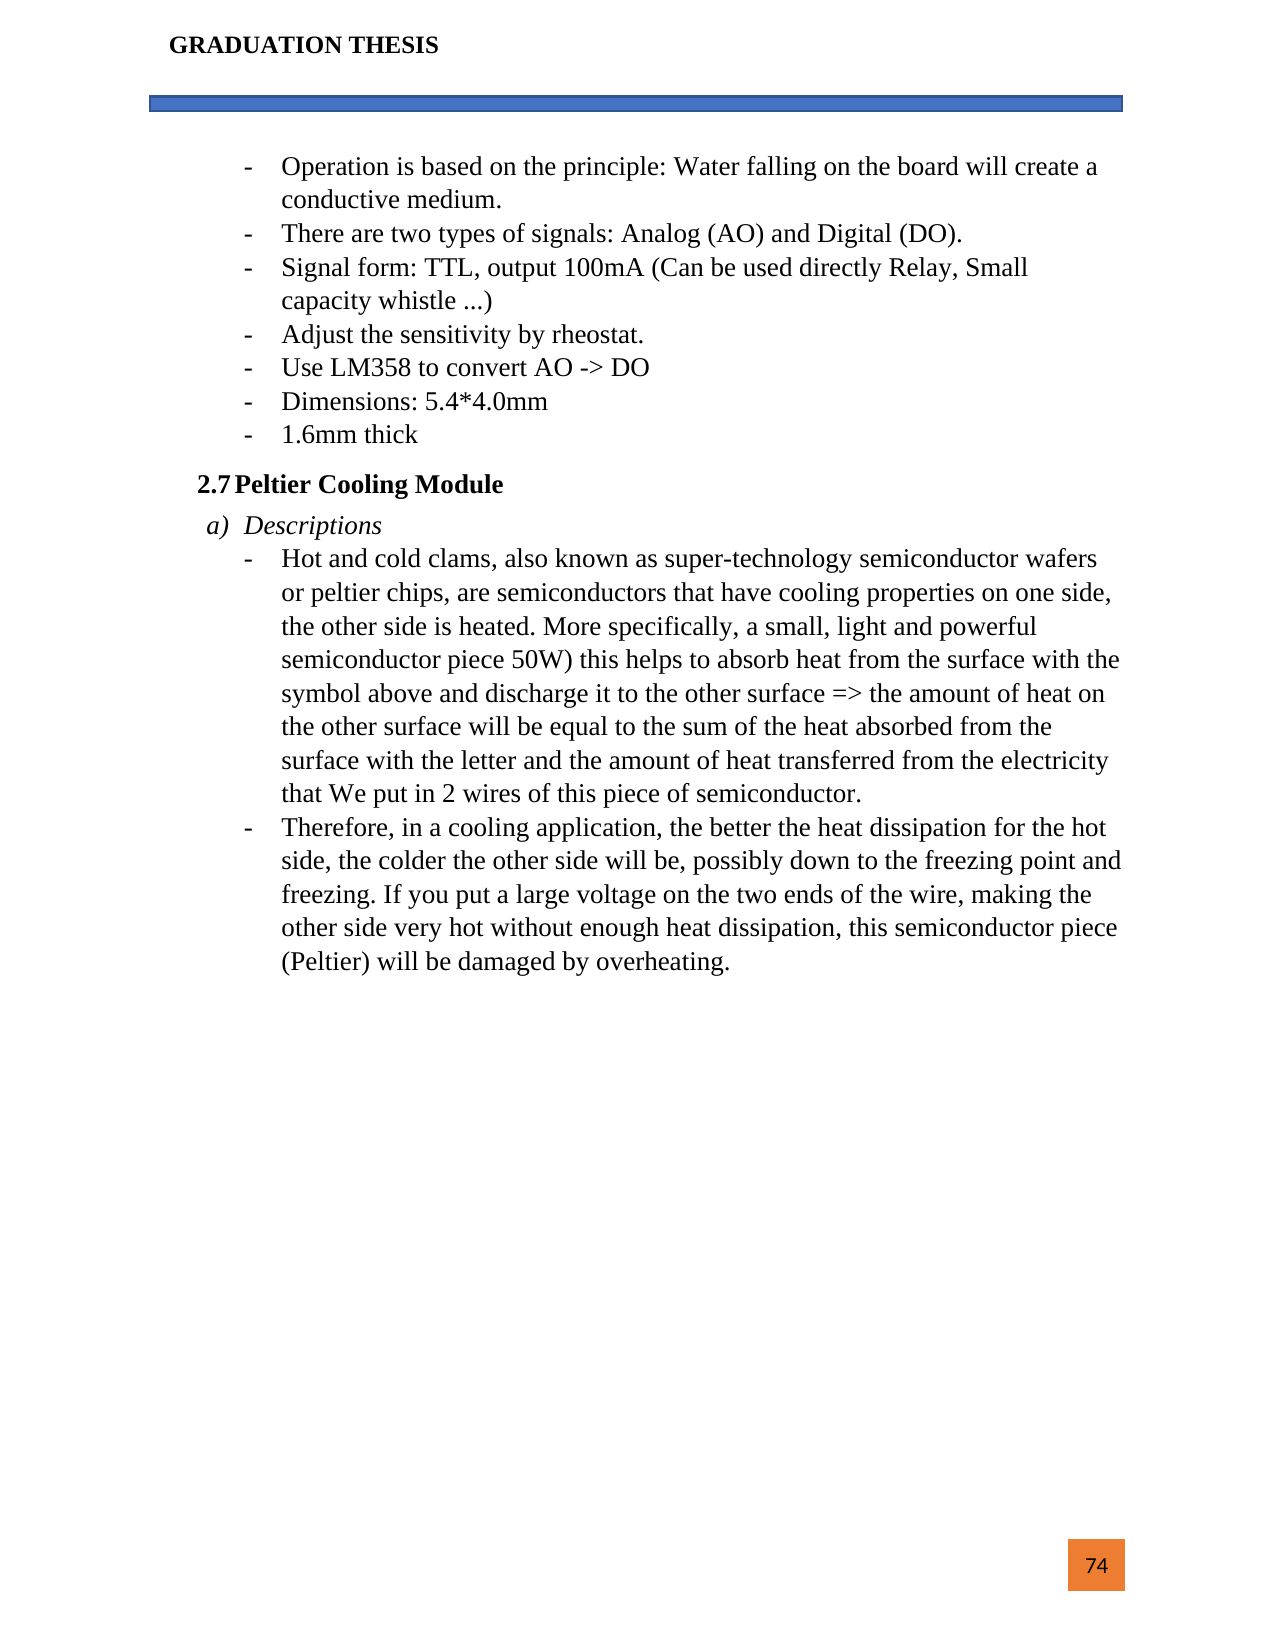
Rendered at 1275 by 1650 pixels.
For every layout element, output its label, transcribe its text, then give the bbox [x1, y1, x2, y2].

list Signal form: TTL, output 100mA (Can be used directly Relay, Small capacity whistle ...) [244, 251, 1125, 315]
subtitle Peltier Cooling Module [197, 468, 1125, 500]
list Operation is based on the principle: Water falling on the board will create a conductive medium. [244, 150, 1125, 215]
list Use LM358 to convert AO -> DO [244, 351, 1125, 382]
list Therefore, in a cooling application, the better the heat dissipation for the hot side, the colder the other side will be, possibly down to the freezing point and freezing. If you put a large voltage on the two ends of the wire, making the other side very hot without enough heat dissipation, this semiconductor piece (Peltier) will be damaged by overheating. [244, 811, 1125, 976]
list 1.6mm thick [244, 418, 1125, 449]
list Descriptions [206, 509, 1125, 540]
list Hot and cold clams, also known as super-technology semiconductor wafers or peltier chips, are semiconductors that have cooling properties on one side, the other side is heated. More specifically, a small, light and powerful semiconductor piece 50W) this helps to absorb heat from the surface with the symbol above and discharge it to the other surface => the amount of heat on the other surface will be equal to the sum of the heat absorbed from the surface with the letter and the amount of heat transferred from the electricity that We put in 2 wires of this piece of semiconductor. [244, 542, 1125, 808]
list There are two types of signals: Analog (AO) and Digital (DO). [244, 217, 1125, 248]
list Dimensions: 5.4*4.0mm [244, 385, 1125, 416]
list Adjust the sensitivity by rheostat. [244, 318, 1125, 349]
